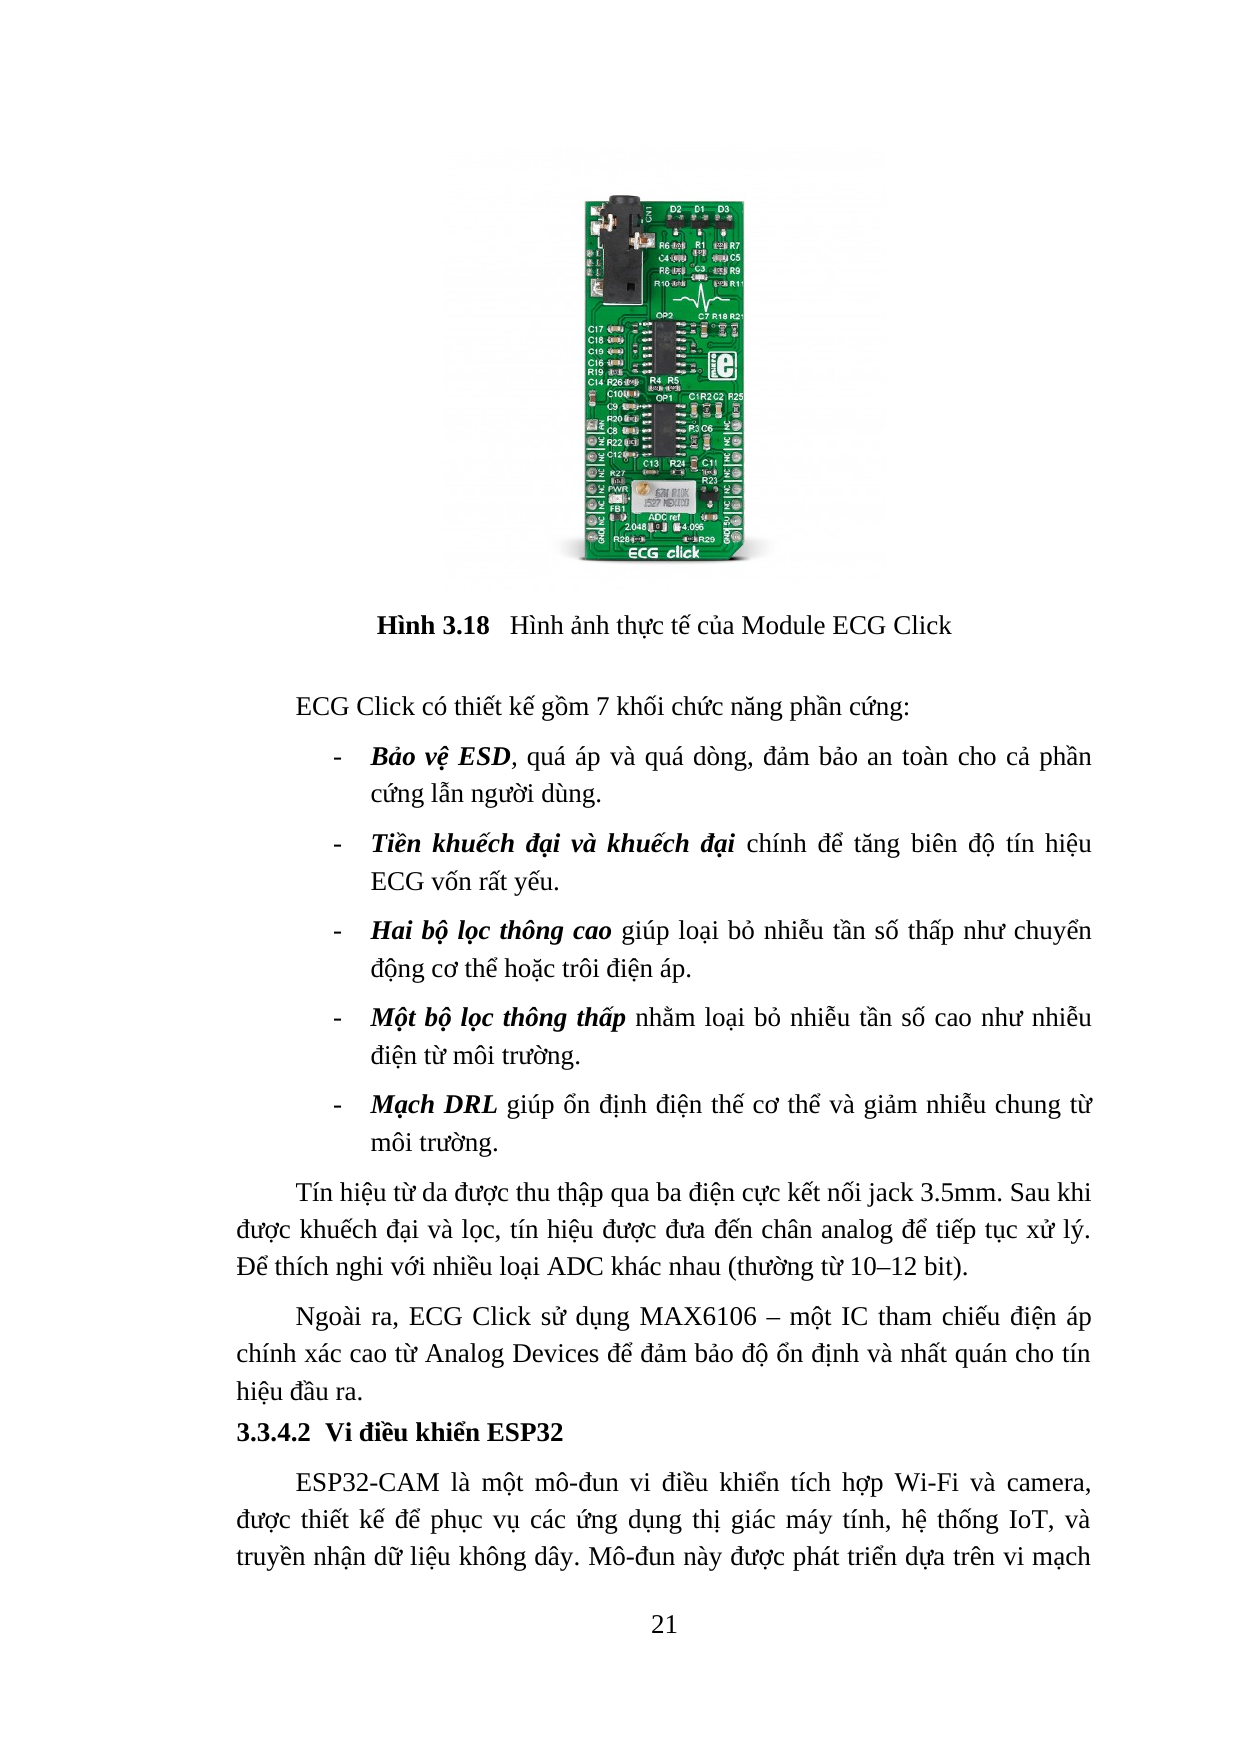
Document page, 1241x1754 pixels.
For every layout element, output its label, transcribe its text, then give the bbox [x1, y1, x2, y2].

list Bảo vệ ESD, quá áp và quá dòng, đảm bảo an toàn cho cả phần cứng lẫn người dùng. [333, 740, 1092, 809]
list Một bộ lọc thông thấp nhằm loại bỏ nhiễu tần số cao như nhiễu điện từ môi trường. [333, 1002, 1092, 1070]
text Tín hiệu từ da được thu thập qua ba điện cực kết nối jack 3.5mm. Sau khi được khuếch đại và lọc, tín hiệu được đưa đến chân analog để tiếp tục xử lý. Để thích nghi với nhiều loại ADC khác nhau (thường từ 10–12 bit). [236, 1176, 1092, 1281]
picture [442, 147, 886, 591]
list Mạch DRL giúp ổn định điện thế cơ thể và giảm nhiễu chung từ môi trường. [333, 1089, 1092, 1157]
text Vi điều khiển ESP32 [236, 1416, 1092, 1447]
text Ngoài ra, ECG Click sử dụng MAX6106 – một IC tham chiếu điện áp chính xác cao từ Analog Devices để đảm bảo độ ổn định và nhất quán cho tín hiệu đầu ra. [236, 1300, 1092, 1406]
list Tiền khuếch đại và khuếch đại chính để tăng biên độ tín hiệu ECG vốn rất yếu. [333, 827, 1092, 896]
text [236, 1466, 1092, 1572]
text ECG Click có thiết kế gồm 7 khối chức năng phần cứng: [236, 691, 1092, 722]
list Hai bộ lọc thông cao giúp loại bỏ nhiễu tần số thấp như chuyển động cơ thể hoặc trôi điện áp. [333, 914, 1092, 983]
